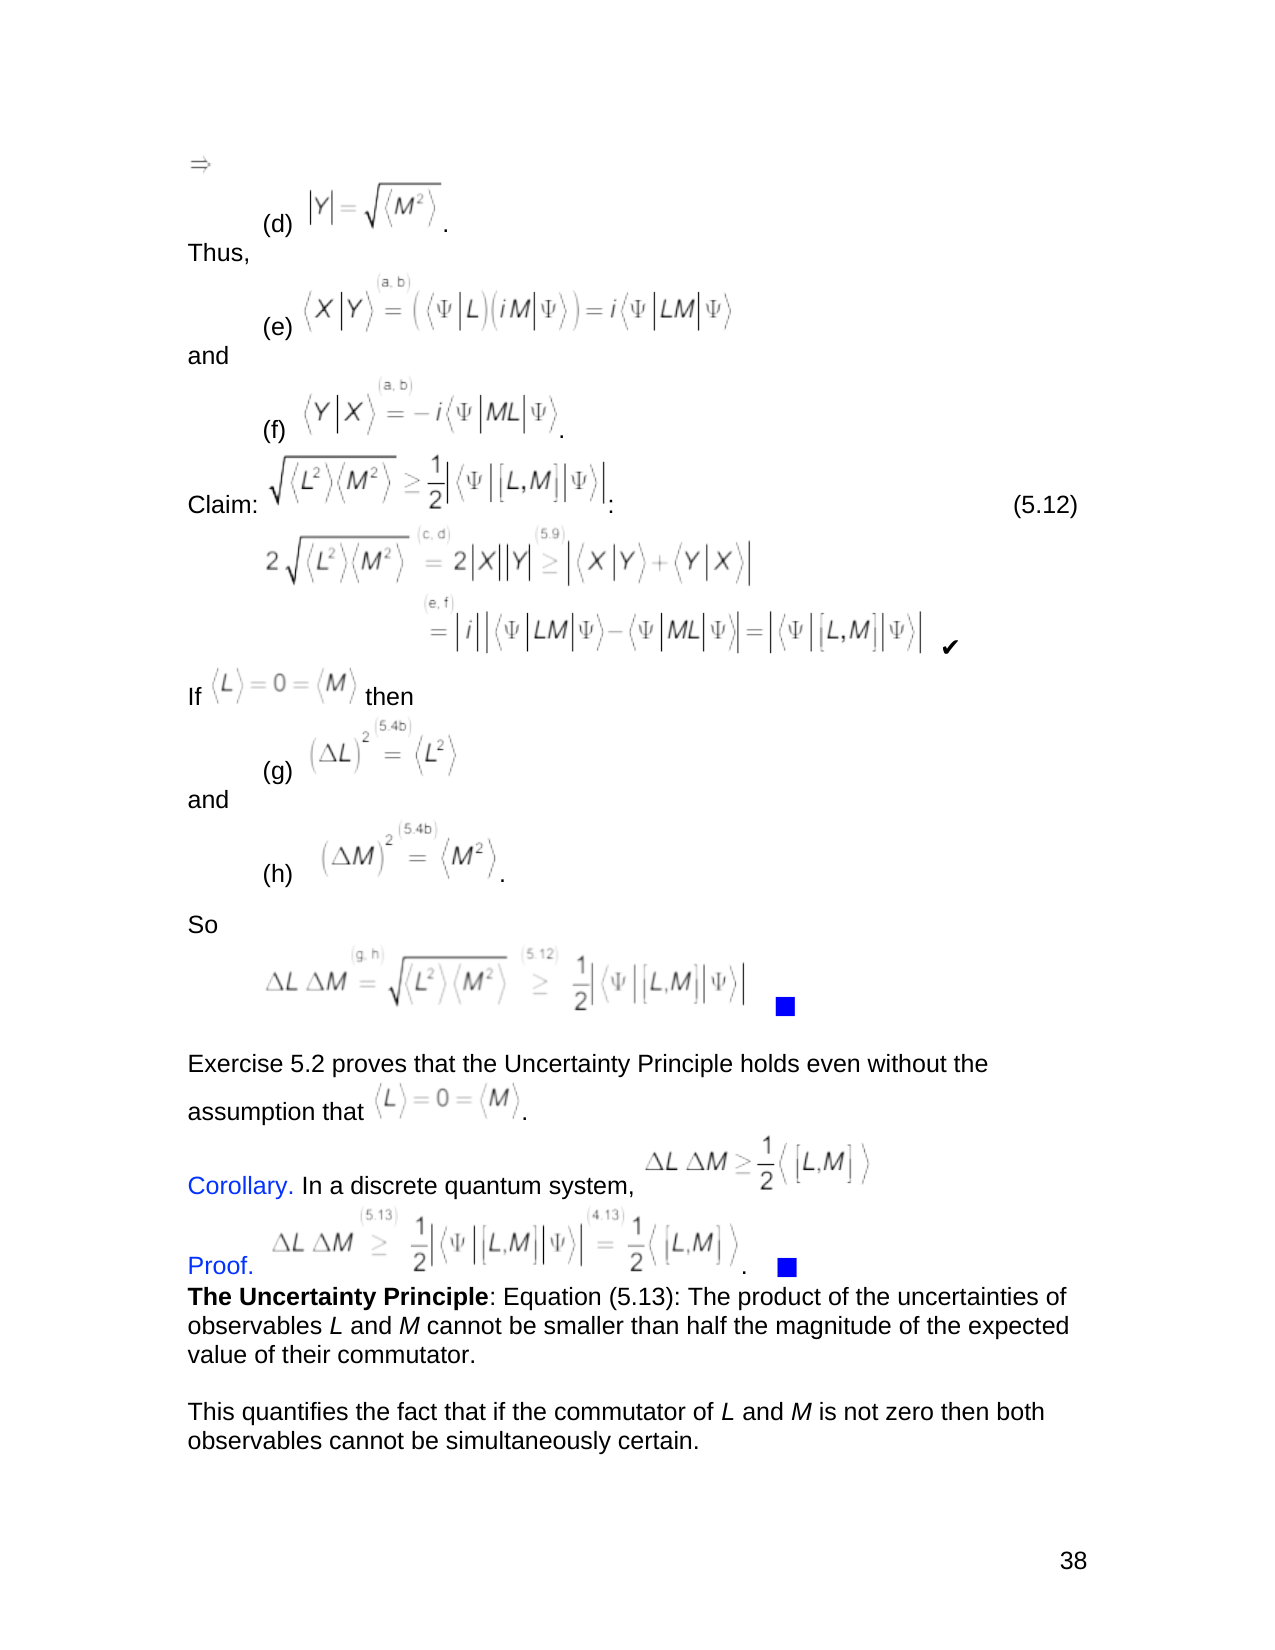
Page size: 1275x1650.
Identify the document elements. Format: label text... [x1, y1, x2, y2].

text (d) . [187, 179, 1087, 238]
text So [187, 888, 1087, 938]
text ✔ [187, 587, 1087, 663]
text Thus, [187, 238, 1087, 267]
text (g) [187, 711, 1087, 785]
text (e) [187, 267, 1087, 341]
text and [187, 341, 1087, 370]
text Exercise 5.2 proves that the Uncertainty Principle holds even without the assumption that . [187, 1049, 1087, 1126]
text The Uncertainty Principle: Equation (5.13): The product of the uncertainties of observables L and M cannot be smaller than half the magnitude of the expected value of their commutator. [187, 1282, 1087, 1368]
text (h) . [187, 814, 1087, 888]
text This quantifies the fact that if the commutator of L and M is not zero then both observables cannot be simultaneously certain. [187, 1397, 1087, 1454]
text Corollary. In a discrete quantum system, [187, 1126, 1087, 1200]
text ■ [187, 938, 1087, 1021]
text Claim: : (5.12) [187, 444, 1087, 518]
text If then [187, 663, 1087, 711]
text and [187, 785, 1087, 814]
text Proof. . ■ [187, 1200, 1087, 1282]
text (f) . [187, 370, 1087, 444]
